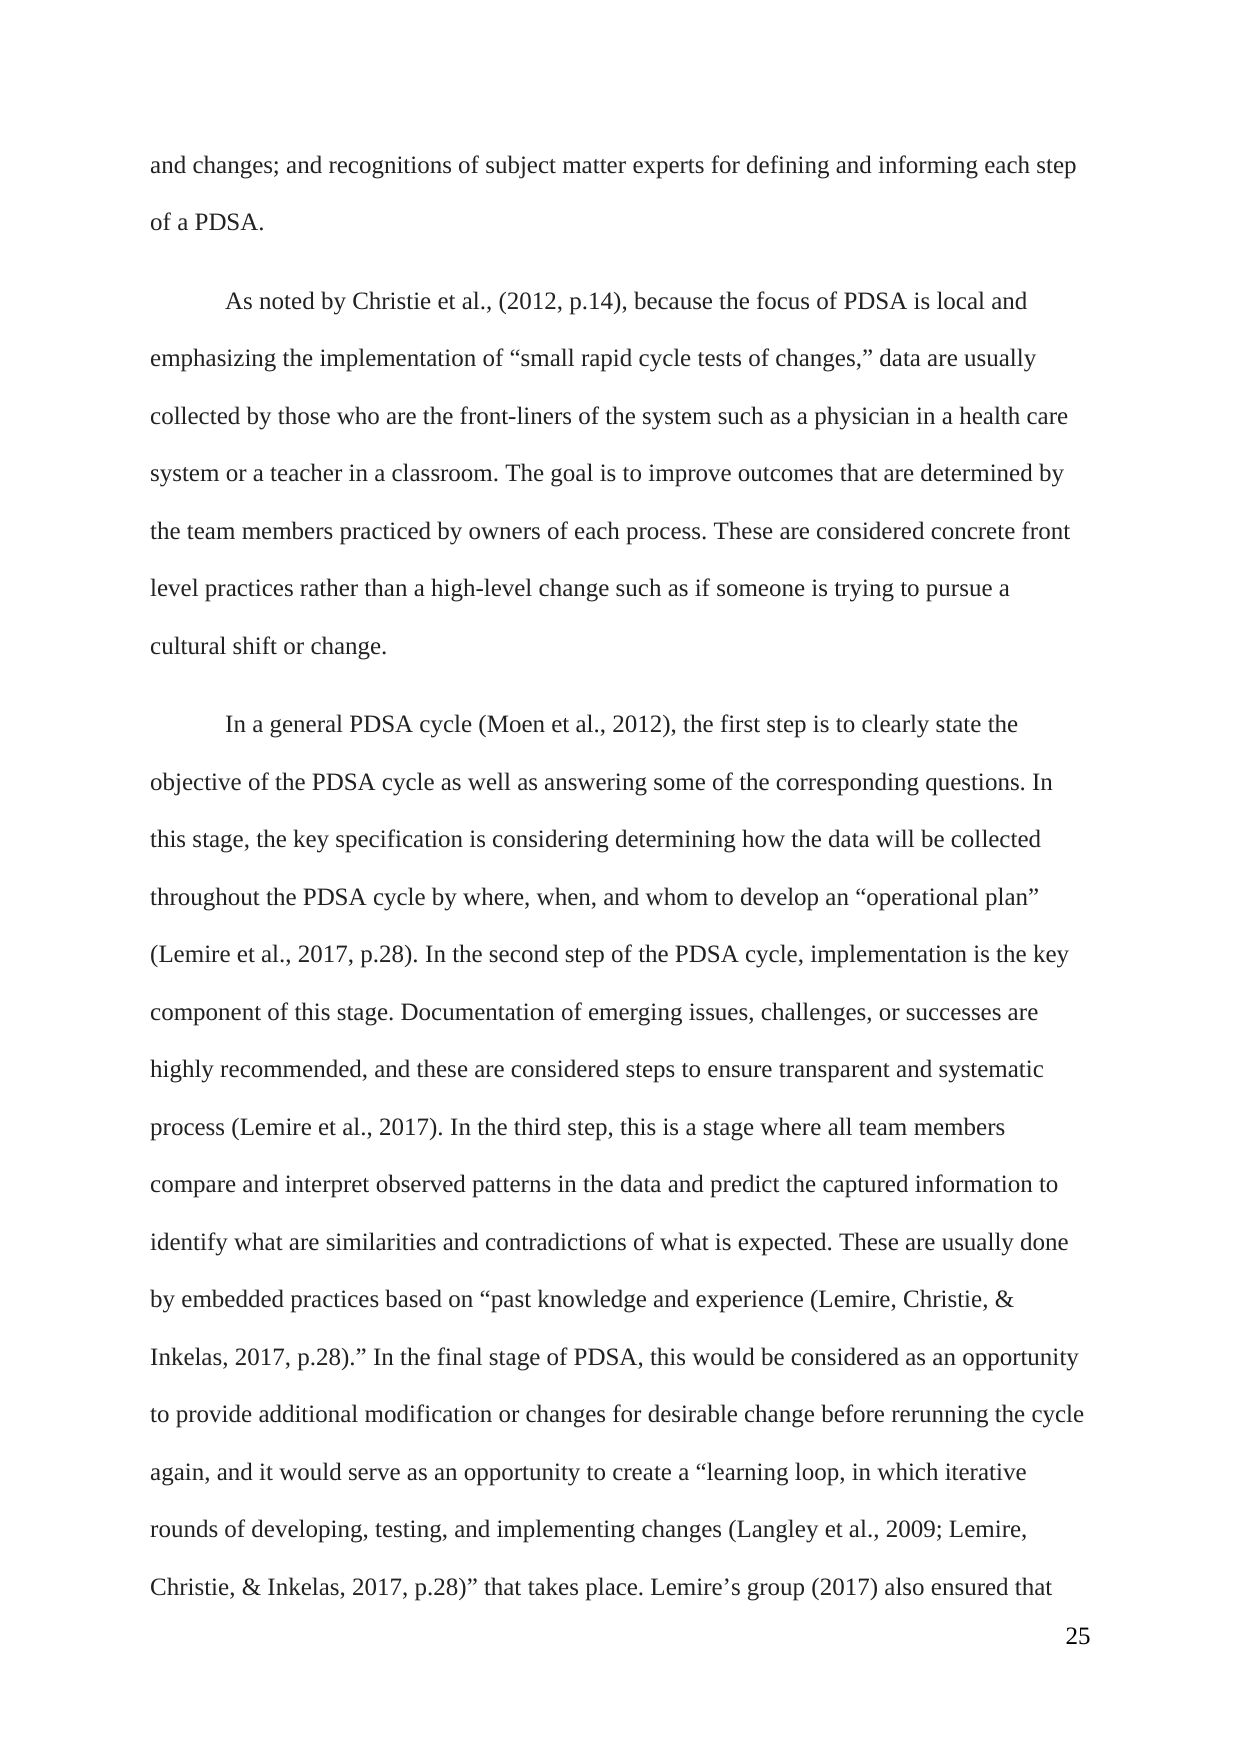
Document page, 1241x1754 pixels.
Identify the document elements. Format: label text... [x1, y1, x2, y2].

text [150, 150, 1090, 236]
text As noted by Christie et al., (2012, p.14), because the focus of PDSA is local and emphasizing the implementation of “small rapid cycle tests of changes,” data are usually collected by those who are the front-liners of the system such as a physician in a health care system or a teacher in a classroom. The goal is to improve outcomes that are determined by the team members practiced by owners of each process. These are considered concrete front level practices rather than a high-level change such as if someone is trying to pursue a cultural shift or change. [150, 286, 1090, 659]
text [150, 709, 1090, 1600]
